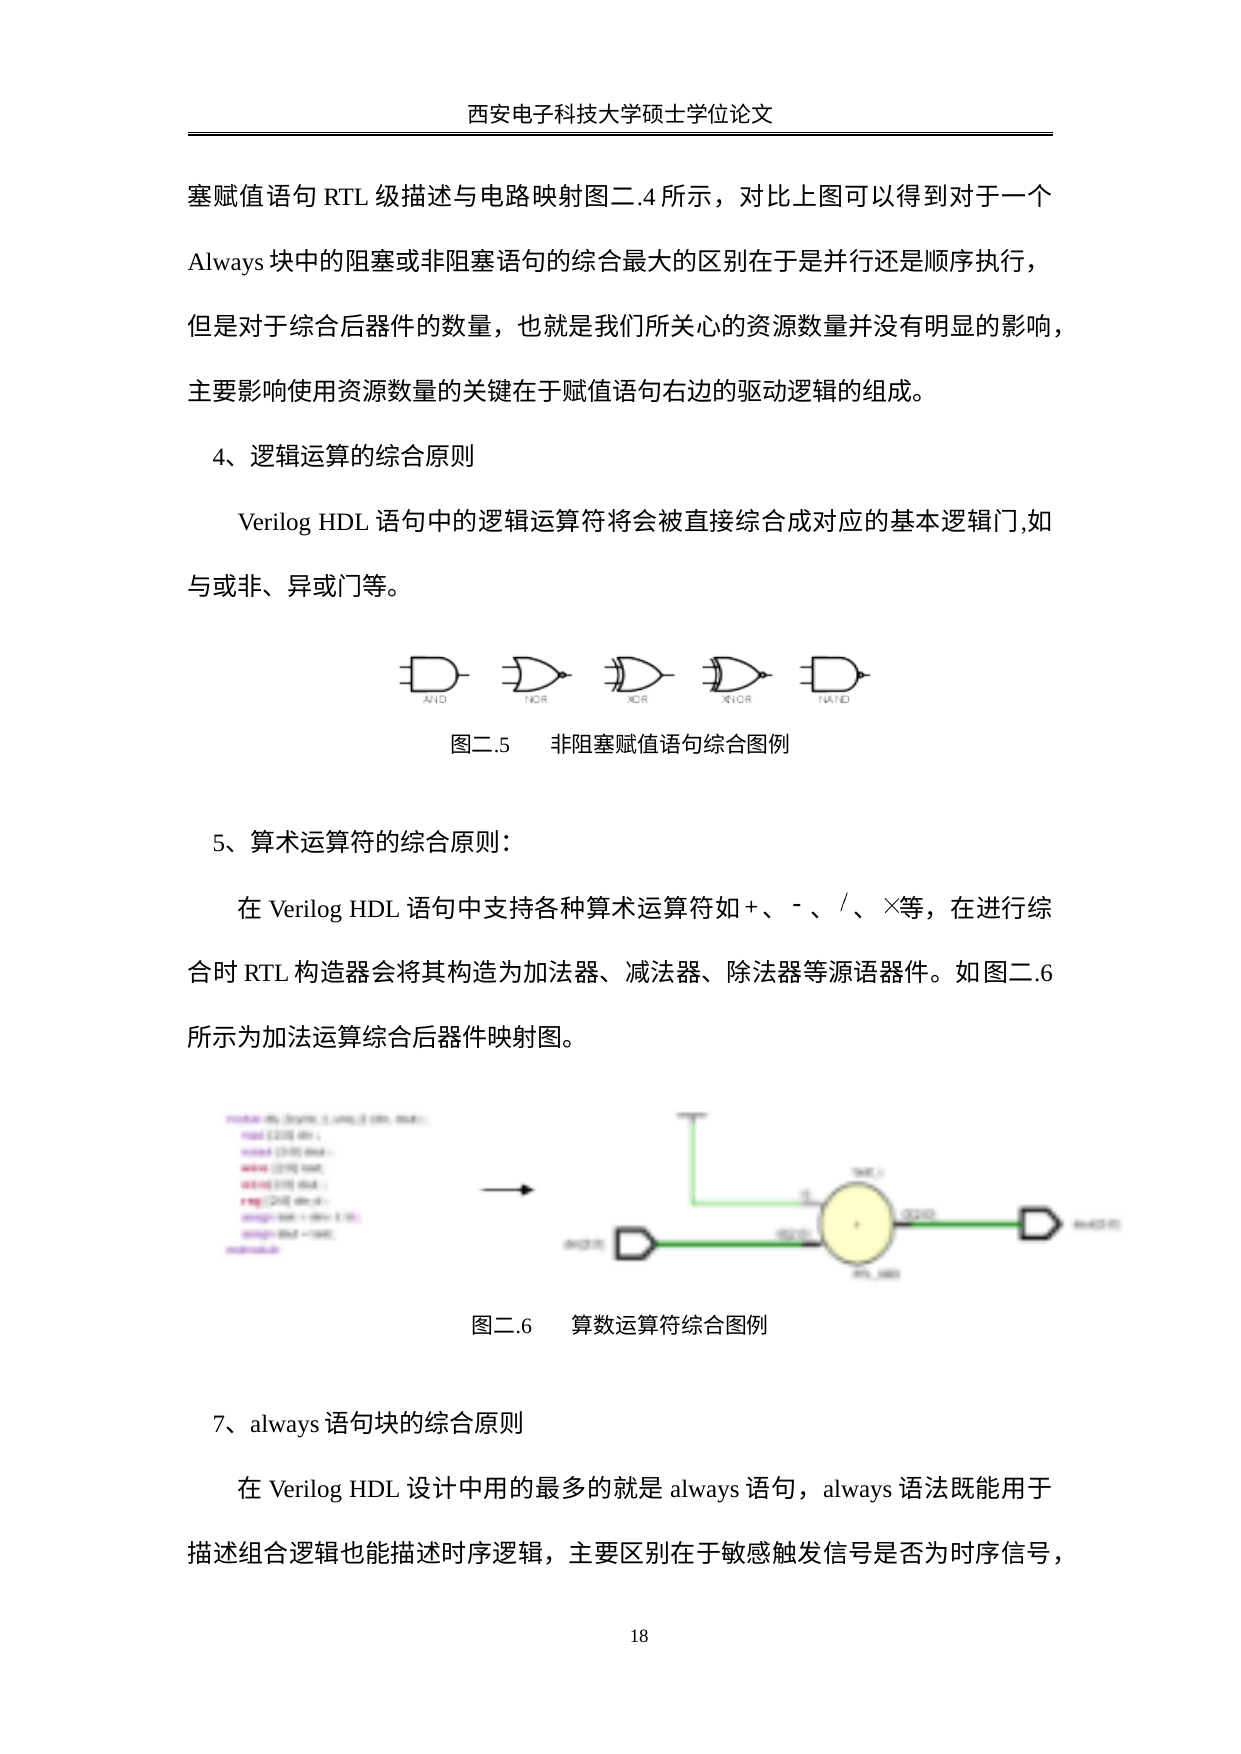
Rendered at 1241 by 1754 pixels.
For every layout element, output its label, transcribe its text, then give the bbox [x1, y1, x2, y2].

text 4、逻辑运算的综合原则 [187, 422, 1053, 487]
text 5、算术运算符的综合原则： [187, 808, 1053, 873]
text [187, 1454, 1053, 1584]
text 在Verilog HDL语句中支持各种算术运算符如、、、等，在进行综合时RTL构造器会将其构造为加法器、减法器、除法器等源语器件。如图2.11所示为加法运算综合后器件映射图。 [187, 873, 1053, 1068]
text Verilog HDL语句中的逻辑运算符将会被直接综合成对应的基本逻辑门,如与或非、异或门等。 [187, 487, 1053, 617]
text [187, 162, 1053, 422]
list always语句块的综合原则 [187, 1389, 1053, 1454]
text 算数运算符综合图例 [187, 1308, 1053, 1340]
text 非阻塞赋值语句综合图例 [187, 727, 1053, 759]
